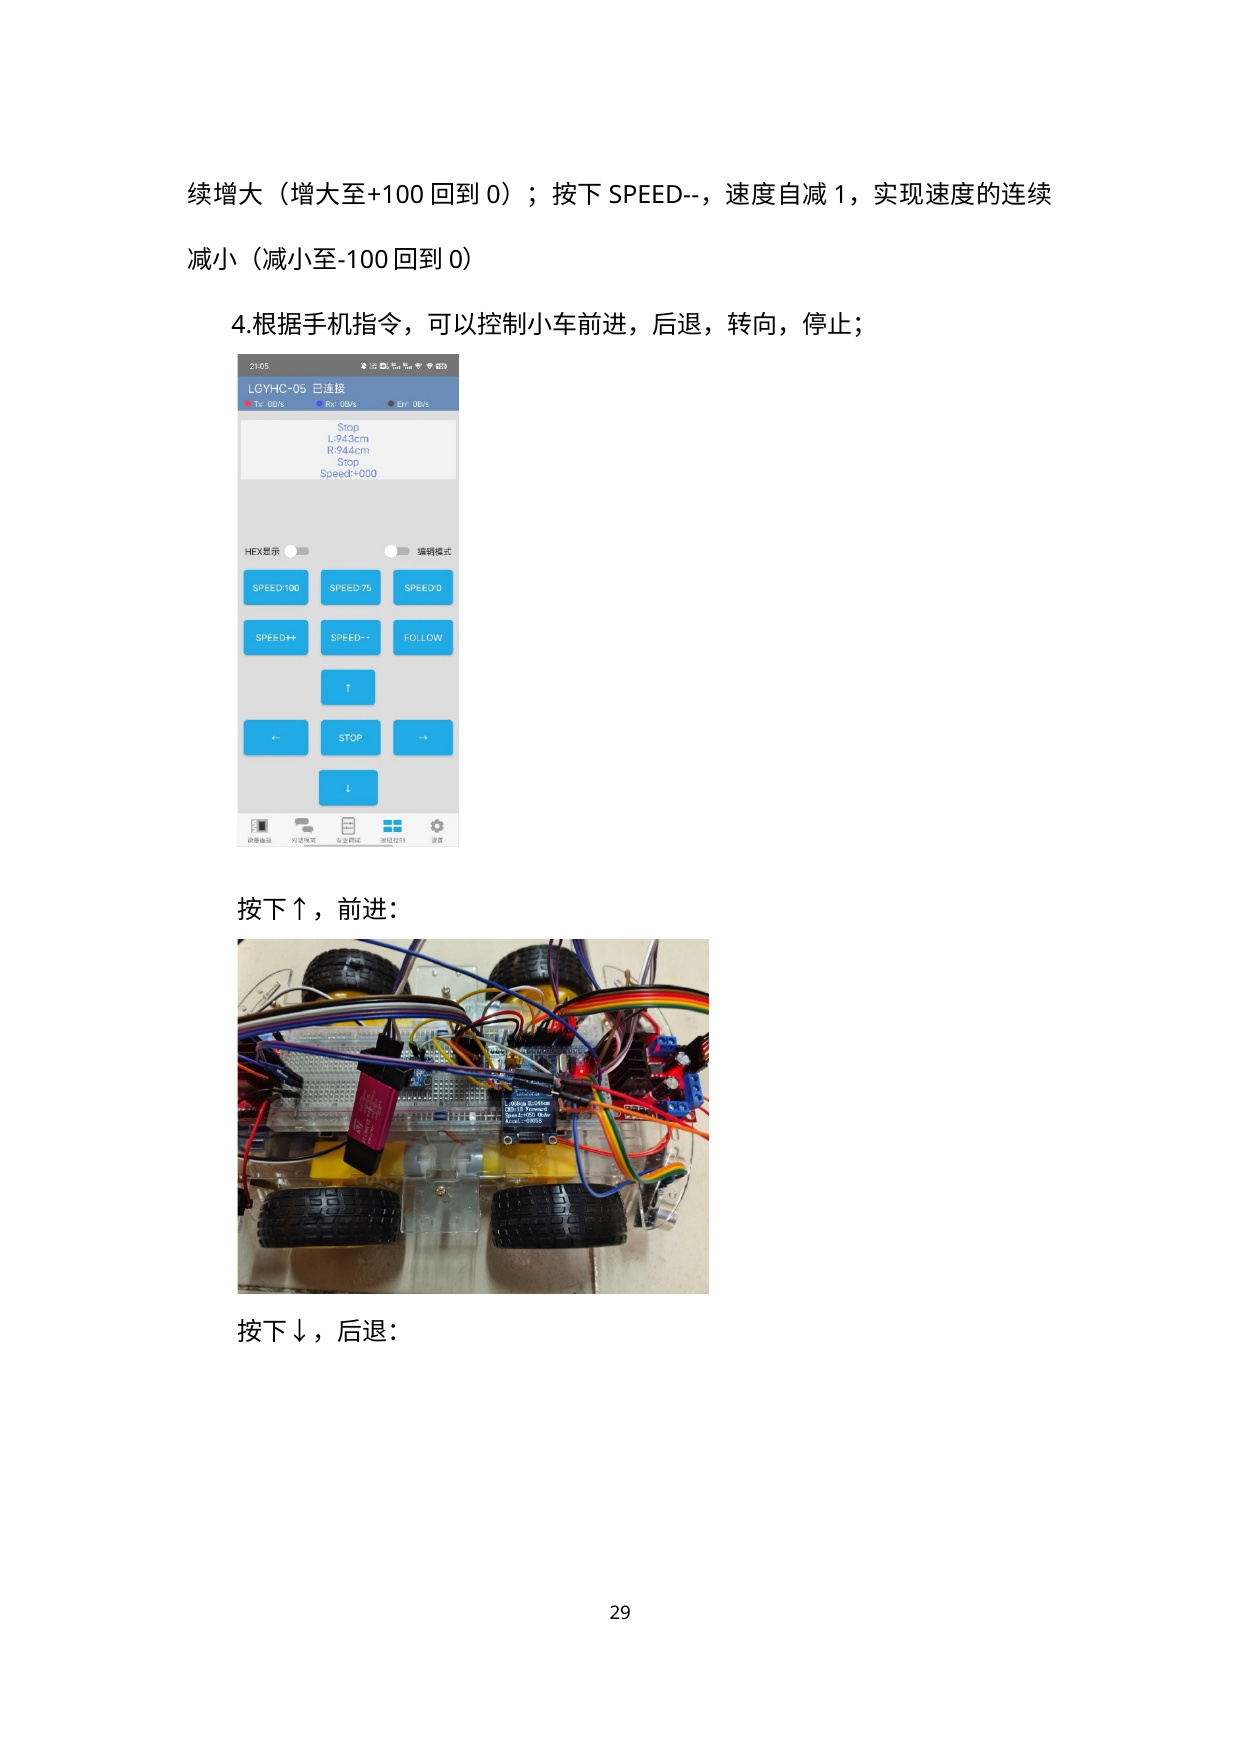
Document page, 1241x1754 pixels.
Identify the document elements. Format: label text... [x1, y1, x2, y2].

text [187, 160, 1053, 290]
picture [237, 354, 459, 847]
text 按下↓，后退： [187, 1297, 1053, 1362]
text 按下↑，前进： [187, 875, 1053, 940]
text 4.根据手机指令，可以控制小车前进，后退，转向，停止； [187, 290, 1053, 355]
picture [237, 939, 709, 1294]
